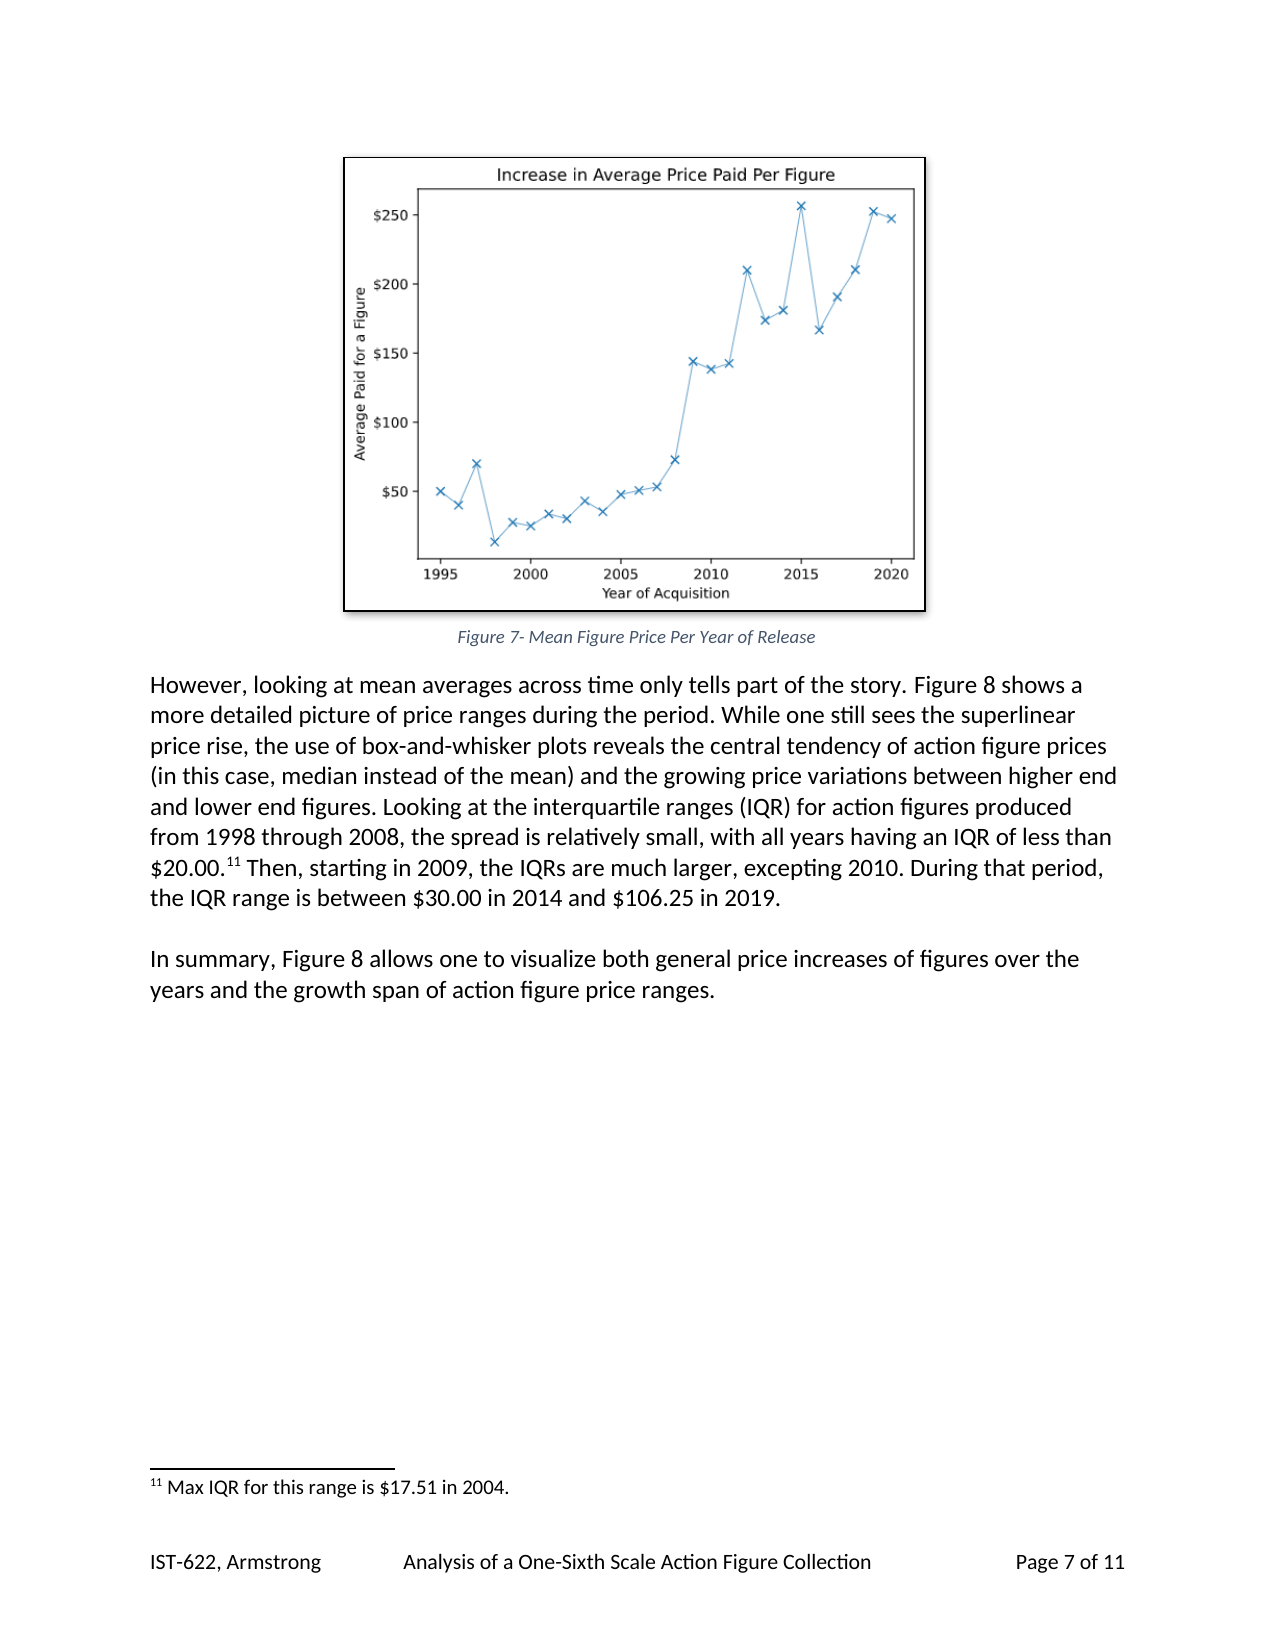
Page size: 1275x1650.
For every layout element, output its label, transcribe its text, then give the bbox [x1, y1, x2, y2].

picture [345, 158, 924, 610]
text Figure 7- Mean Figure Price Per Year of Release [150, 625, 1125, 648]
text In summary, Figure 8 allows one to visualize both general price increases of figures over the years and the growth span of action figure price ranges. [150, 943, 1125, 1004]
text However, looking at mean averages across time only tells part of the story. Figure 8 shows a more detailed picture of price ranges during the period. While one still sees the superlinear price rise, the use of box-and-whisker plots reveals the central tendency of action figure prices (in this case, median instead of the mean) and the growing price variations between higher end and lower end figures. Looking at the interquartile ranges (IQR) for action figures produced from 1998 through 2008, the spread is relatively small, with all years having an IQR of less than $20.00. Then, starting in 2009, the IQRs are much larger, excepting 2010. During that period, the IQR range is between $30.00 in 2014 and $106.25 in 2019. [150, 669, 1125, 913]
